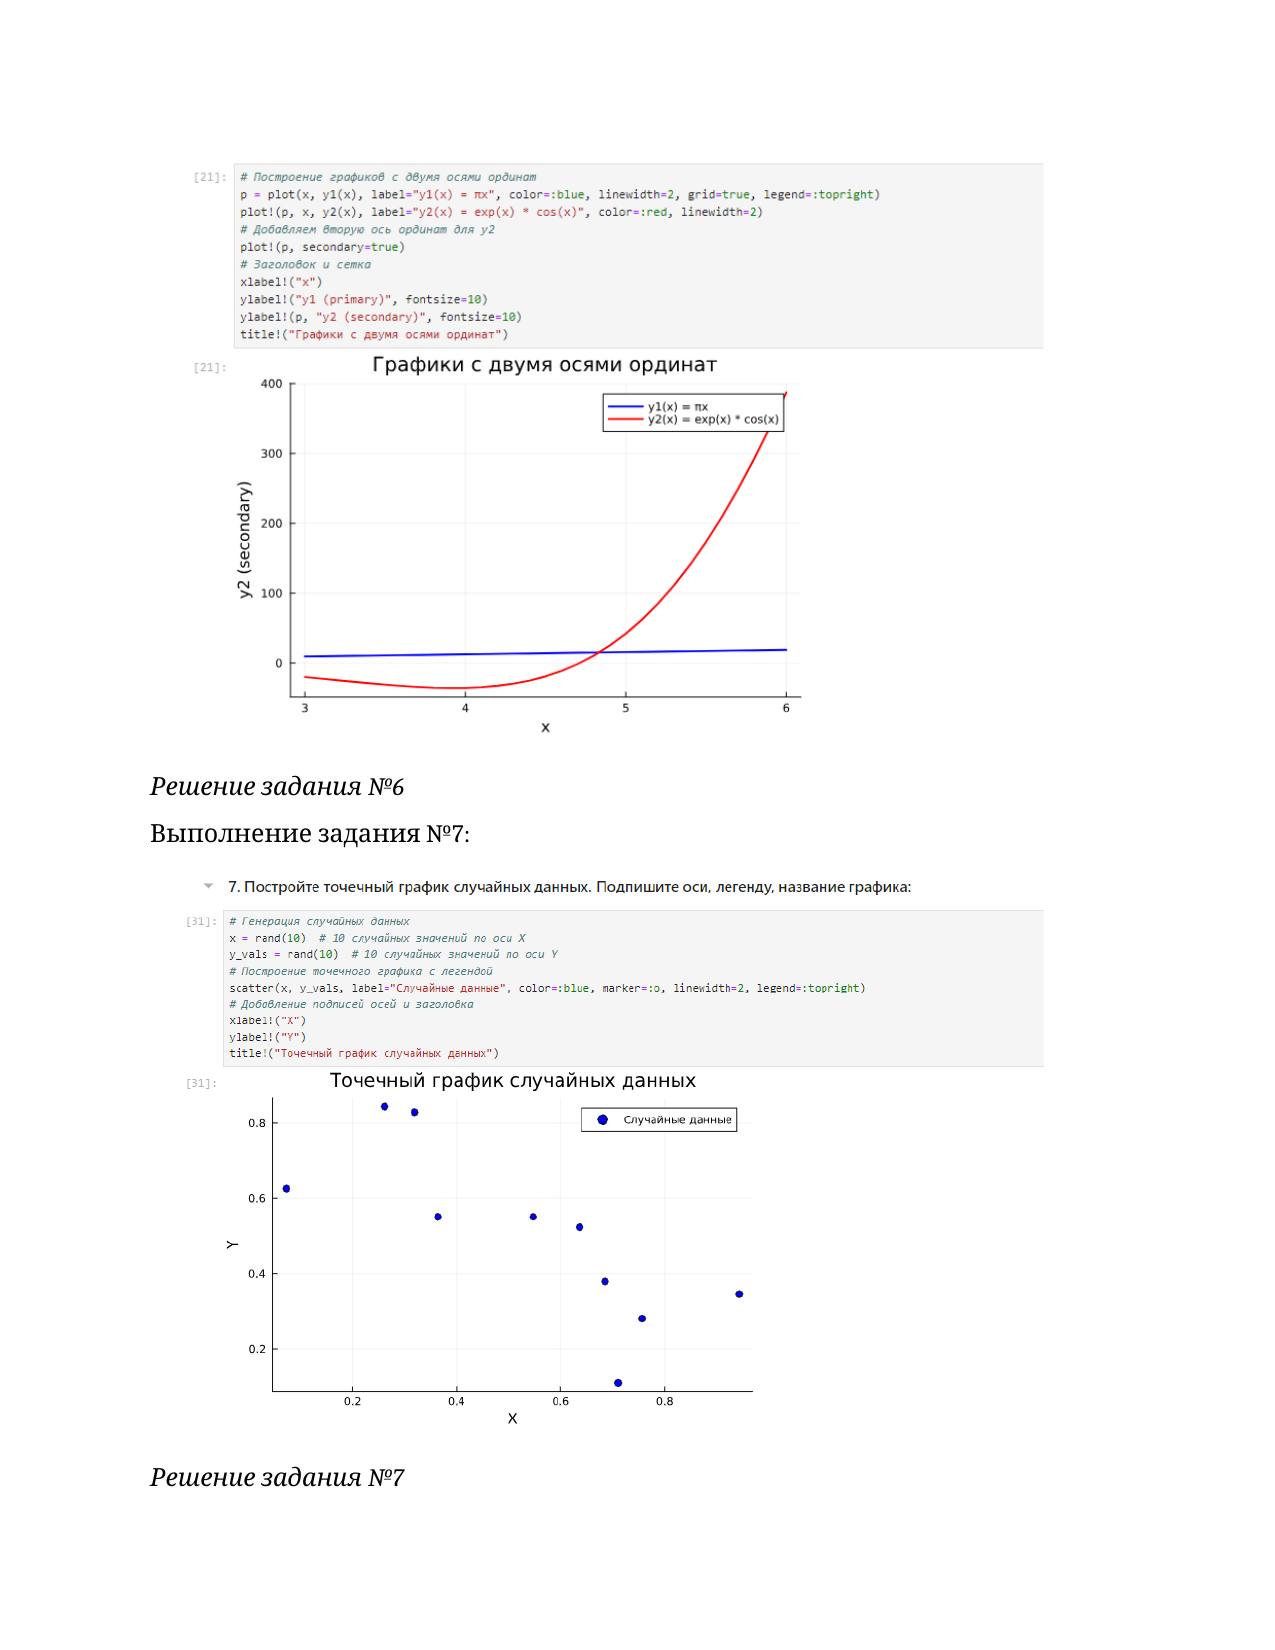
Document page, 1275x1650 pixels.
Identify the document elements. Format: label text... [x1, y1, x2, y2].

picture [168, 867, 1044, 1444]
text Решение задания №6 [150, 773, 1125, 801]
text Выполнение задания №7: [150, 820, 1125, 849]
picture [168, 150, 1044, 752]
text Решение задания №7 [150, 1464, 1125, 1493]
